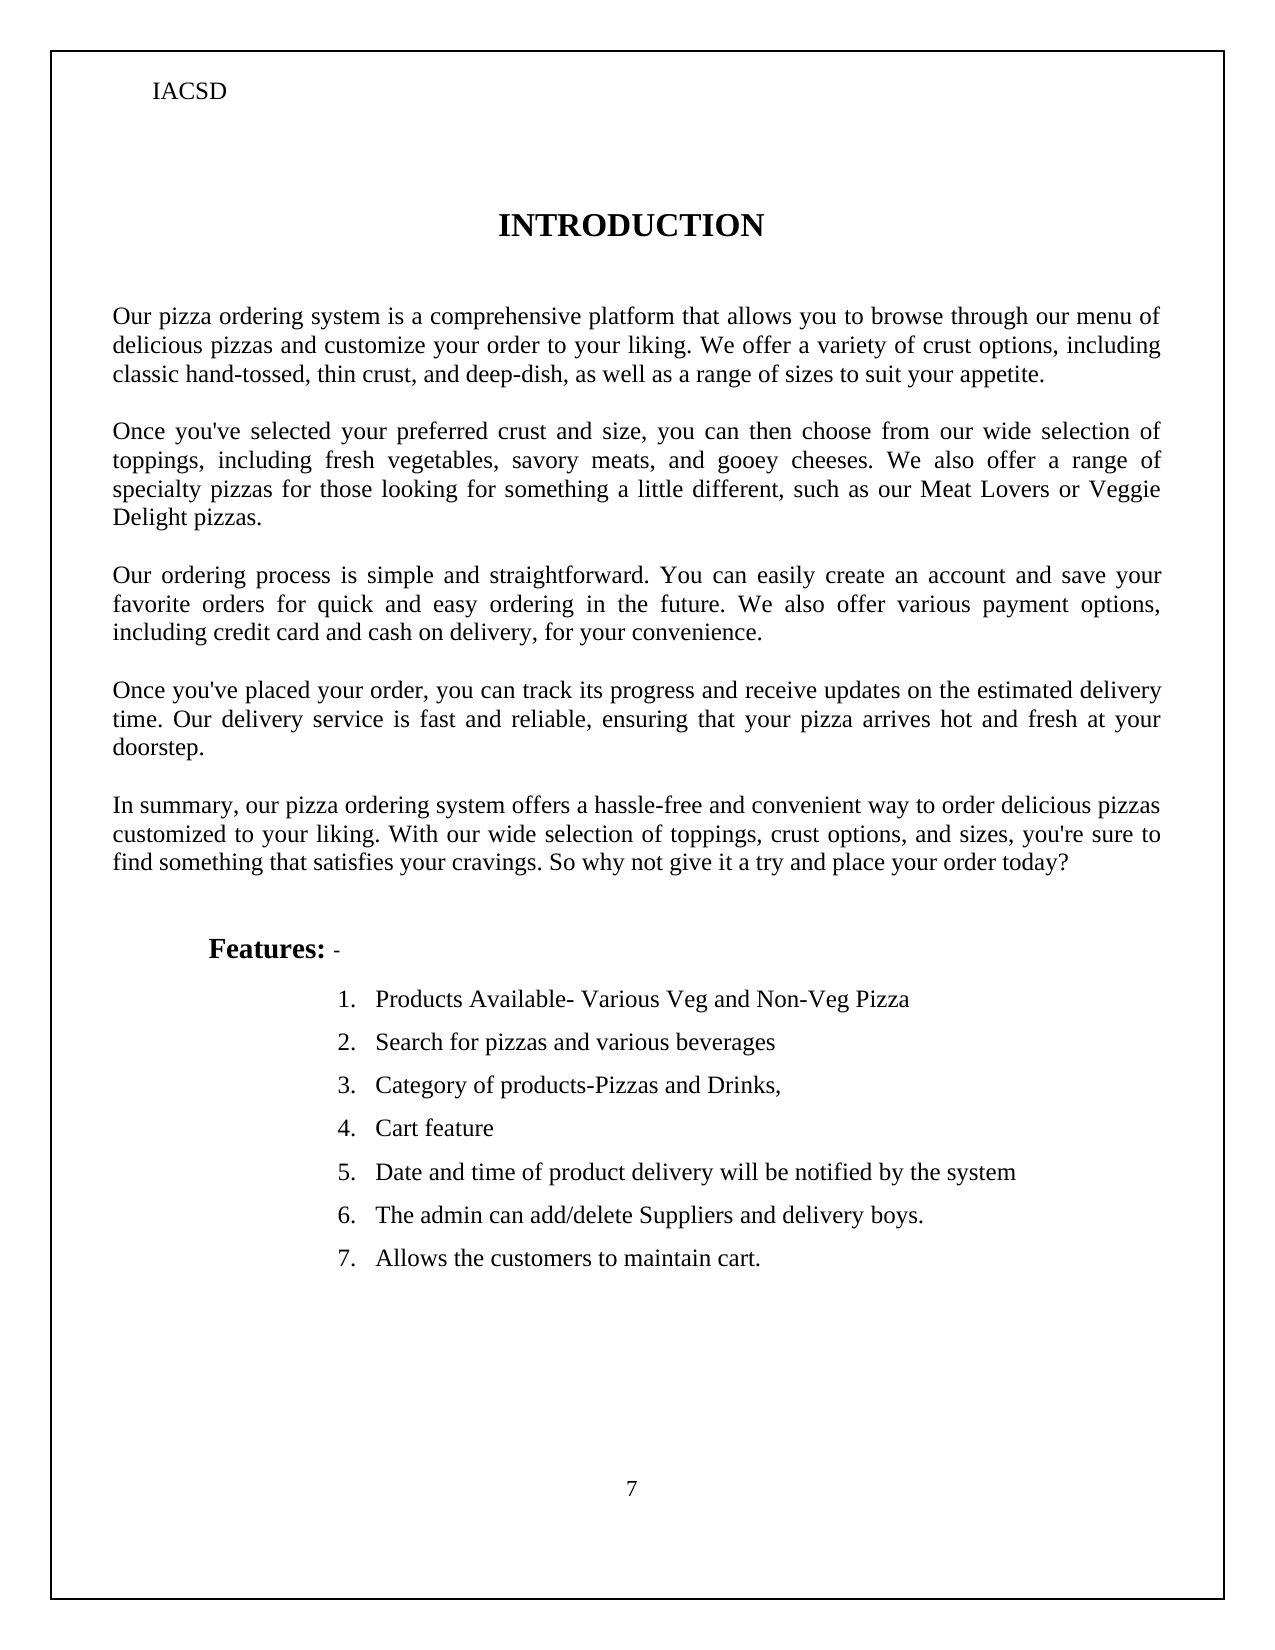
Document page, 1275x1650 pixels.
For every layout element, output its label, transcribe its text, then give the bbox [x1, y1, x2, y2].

text Once you've placed your order, you can track its progress and receive updates on the estimated delivery time. Our delivery service is fast and reliable, ensuring that your pizza arrives hot and fresh at your doorstep. [112, 675, 1162, 761]
list Category of products-Pizzas and Drinks, [337, 1071, 1162, 1099]
list Search for pizzas and various beverages [337, 1027, 1162, 1056]
text Our pizza ordering system is a comprehensive platform that allows you to browse through our menu of delicious pizzas and customize your order to your liking. We offer a variety of crust options, including classic hand-tossed, thin crust, and deep-dish, as well as a range of sizes to suit your appetite. [112, 301, 1162, 387]
text Once you've selected your preferred crust and size, you can then choose from our wide selection of toppings, including fresh vegetables, savory meats, and gooey cheeses. We also offer a range of specialty pizzas for those looking for something a little different, such as our Meat Lovers or Veggie Delight pizzas. [112, 416, 1162, 531]
list Products Available- Various Veg and Non-Veg Pizza [337, 984, 1162, 1013]
list Cart feature [337, 1113, 1162, 1142]
text Our ordering process is simple and straightforward. You can easily create an account and save your favorite orders for quick and easy ordering in the future. We also offer various payment options, including credit card and cash on delivery, for your convenience. [112, 560, 1162, 646]
list Allows the customers to maintain cart. [337, 1243, 1162, 1272]
list Date and time of product delivery will be notified by the system [337, 1157, 1162, 1185]
subtitle INTRODUCTION [276, 205, 986, 243]
text In summary, our pizza ordering system offers a hassle-free and convenient way to order delicious pizzas customized to your liking. With our wide selection of toppings, crust options, and sizes, you're sure to find something that satisfies your cravings. So why not give it a try and place your order today? [112, 790, 1162, 876]
list The admin can add/delete Suppliers and delivery boys. [337, 1200, 1162, 1229]
text Features: - [208, 931, 1162, 965]
